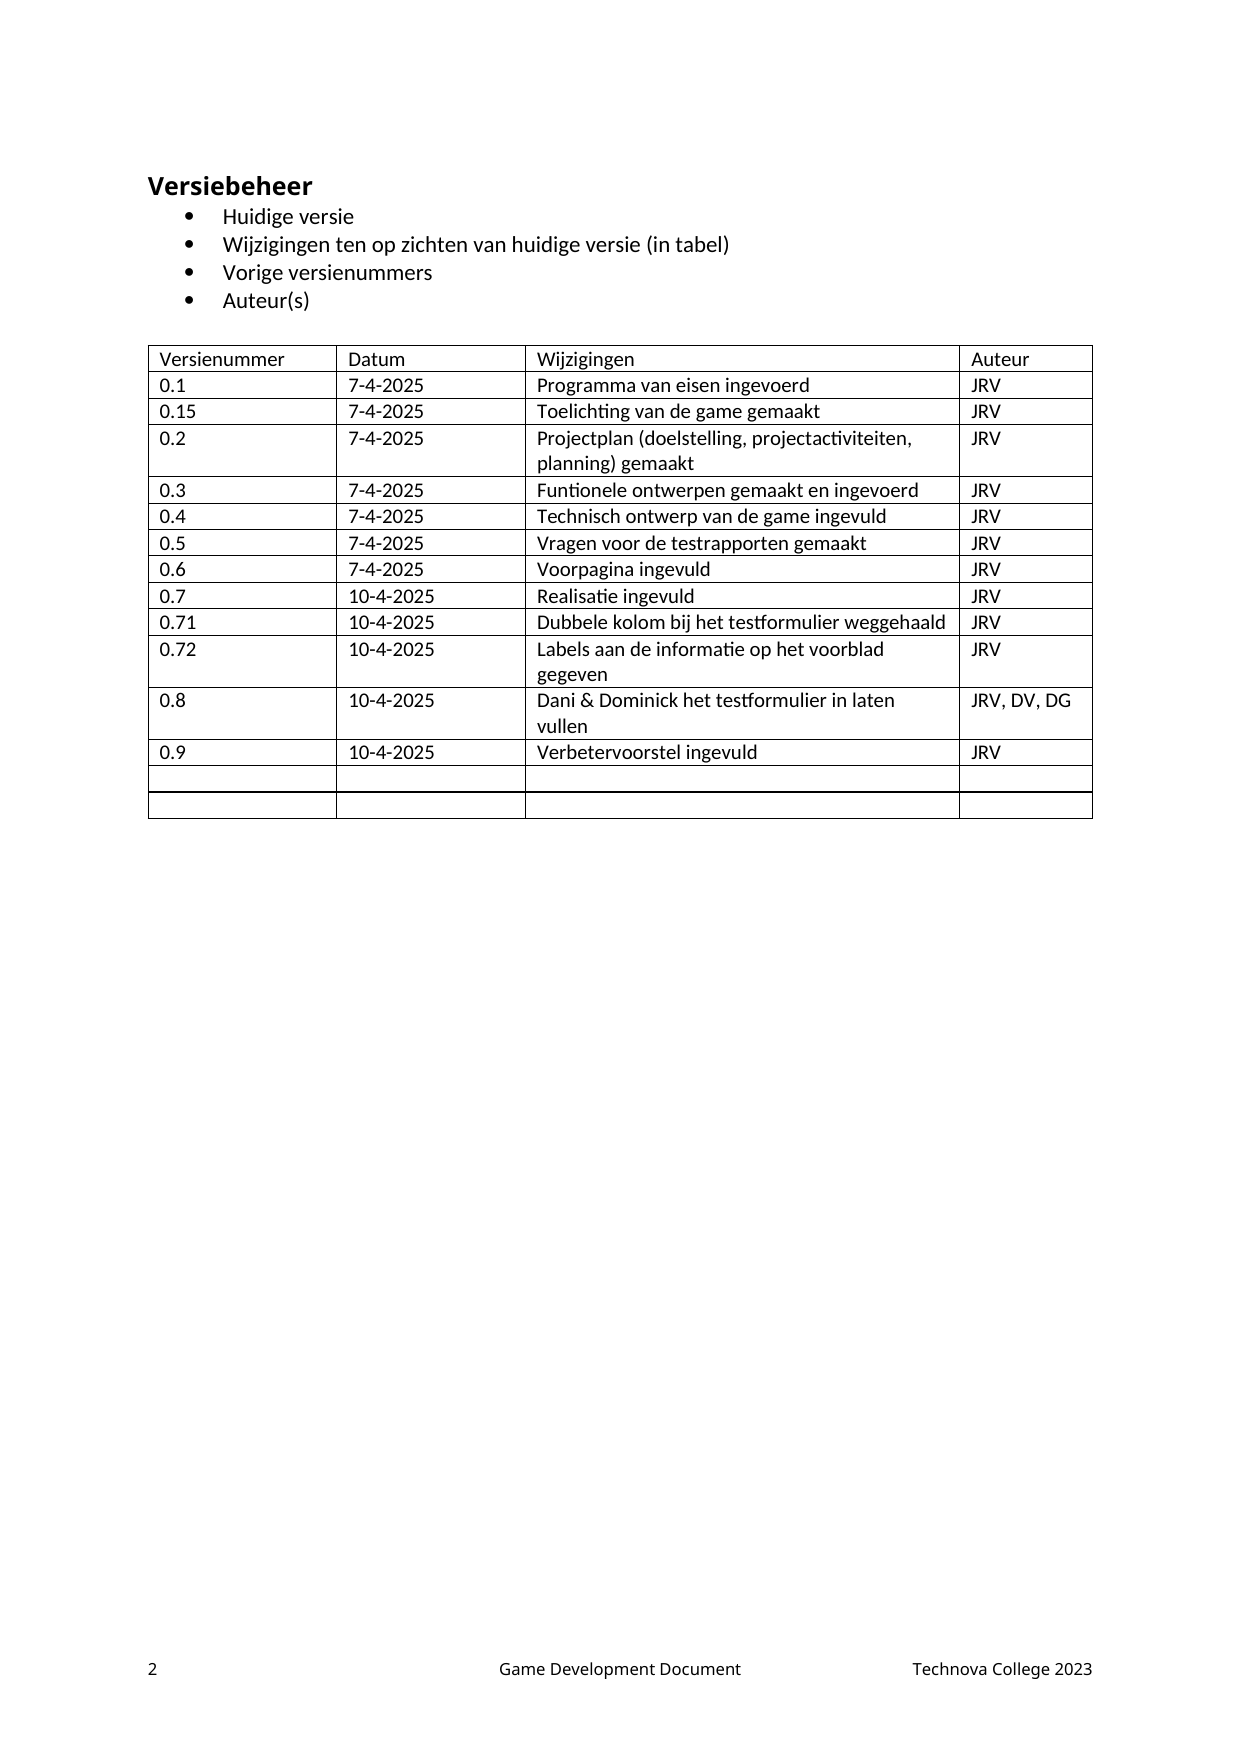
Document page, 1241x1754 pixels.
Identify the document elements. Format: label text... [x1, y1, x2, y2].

table_header Wijzigingen [526, 346, 959, 371]
table_cell JRV, DV, DG [960, 688, 1092, 738]
table_cell JRV [960, 399, 1092, 424]
table_cell Realisatie ingevuld [526, 583, 959, 608]
table_cell [960, 793, 1092, 818]
table_cell 7-4-2025 [337, 372, 525, 398]
list Vorige versienummers [185, 258, 1093, 287]
table_cell JRV [960, 504, 1092, 529]
table_cell 0.9 [149, 740, 336, 765]
table_cell 0.3 [149, 477, 336, 502]
table_cell 10-4-2025 [337, 688, 525, 738]
table_cell Labels aan de informatie op het voorblad gegeven [526, 636, 959, 687]
table_cell 0.1 [149, 372, 336, 398]
table_cell 0.8 [149, 688, 336, 738]
table_cell JRV [960, 530, 1092, 555]
table_cell JRV [960, 740, 1092, 765]
table_cell 10-4-2025 [337, 583, 525, 608]
table_header Versienummer [149, 346, 336, 371]
table_cell [337, 793, 525, 818]
table_cell JRV [960, 636, 1092, 687]
table_cell Funtionele ontwerpen gemaakt en ingevoerd [526, 477, 959, 502]
list Wijzigingen ten op zichten van huidige versie (in tabel) [185, 231, 1093, 258]
table_cell Programma van eisen ingevoerd [526, 372, 959, 398]
table_cell 7-4-2025 [337, 477, 525, 502]
table_cell JRV [960, 609, 1092, 635]
table_cell Dani & Dominick het testformulier in laten vullen [526, 688, 959, 738]
table_cell 0.72 [149, 636, 336, 687]
table_cell Technisch ontwerp van de game ingevuld [526, 504, 959, 529]
table_cell 0.4 [149, 504, 336, 529]
table_cell 7-4-2025 [337, 530, 525, 555]
table_cell 7-4-2025 [337, 425, 525, 476]
table_cell 7-4-2025 [337, 504, 525, 529]
table_cell Voorpagina ingevuld [526, 556, 959, 582]
table_cell [149, 793, 336, 818]
table_cell 0.71 [149, 609, 336, 635]
list Huidige versie [185, 202, 1093, 231]
table_cell 10-4-2025 [337, 636, 525, 687]
list Auteur(s) [185, 287, 1093, 314]
table_cell Toelichting van de game gemaakt [526, 399, 959, 424]
table_cell 10-4-2025 [337, 740, 525, 765]
table_cell Projectplan (doelstelling, projectactiviteiten, planning) gemaakt [526, 425, 959, 476]
subtitle Versiebeheer [148, 168, 1093, 202]
table_header Auteur [960, 346, 1092, 371]
table_cell 0.5 [149, 530, 336, 555]
table_cell Vragen voor de testrapporten gemaakt [526, 530, 959, 555]
table_cell 0.15 [149, 399, 336, 424]
table_cell 0.2 [149, 425, 336, 476]
table_cell 7-4-2025 [337, 399, 525, 424]
table_cell JRV [960, 583, 1092, 608]
table_cell JRV [960, 556, 1092, 582]
table_cell [149, 766, 336, 791]
table_cell JRV [960, 372, 1092, 398]
table_cell 7-4-2025 [337, 556, 525, 582]
table_cell [526, 793, 959, 818]
table_cell [526, 766, 959, 791]
table_cell 0.7 [149, 583, 336, 608]
table_cell 0.6 [149, 556, 336, 582]
table_cell Verbetervoorstel ingevuld [526, 740, 959, 765]
table_cell Dubbele kolom bij het testformulier weggehaald [526, 609, 959, 635]
table_cell JRV [960, 477, 1092, 502]
table_cell [337, 766, 525, 791]
table_header Datum [337, 346, 525, 371]
table_cell JRV [960, 425, 1092, 476]
table_cell [960, 766, 1092, 791]
table_cell 10-4-2025 [337, 609, 525, 635]
